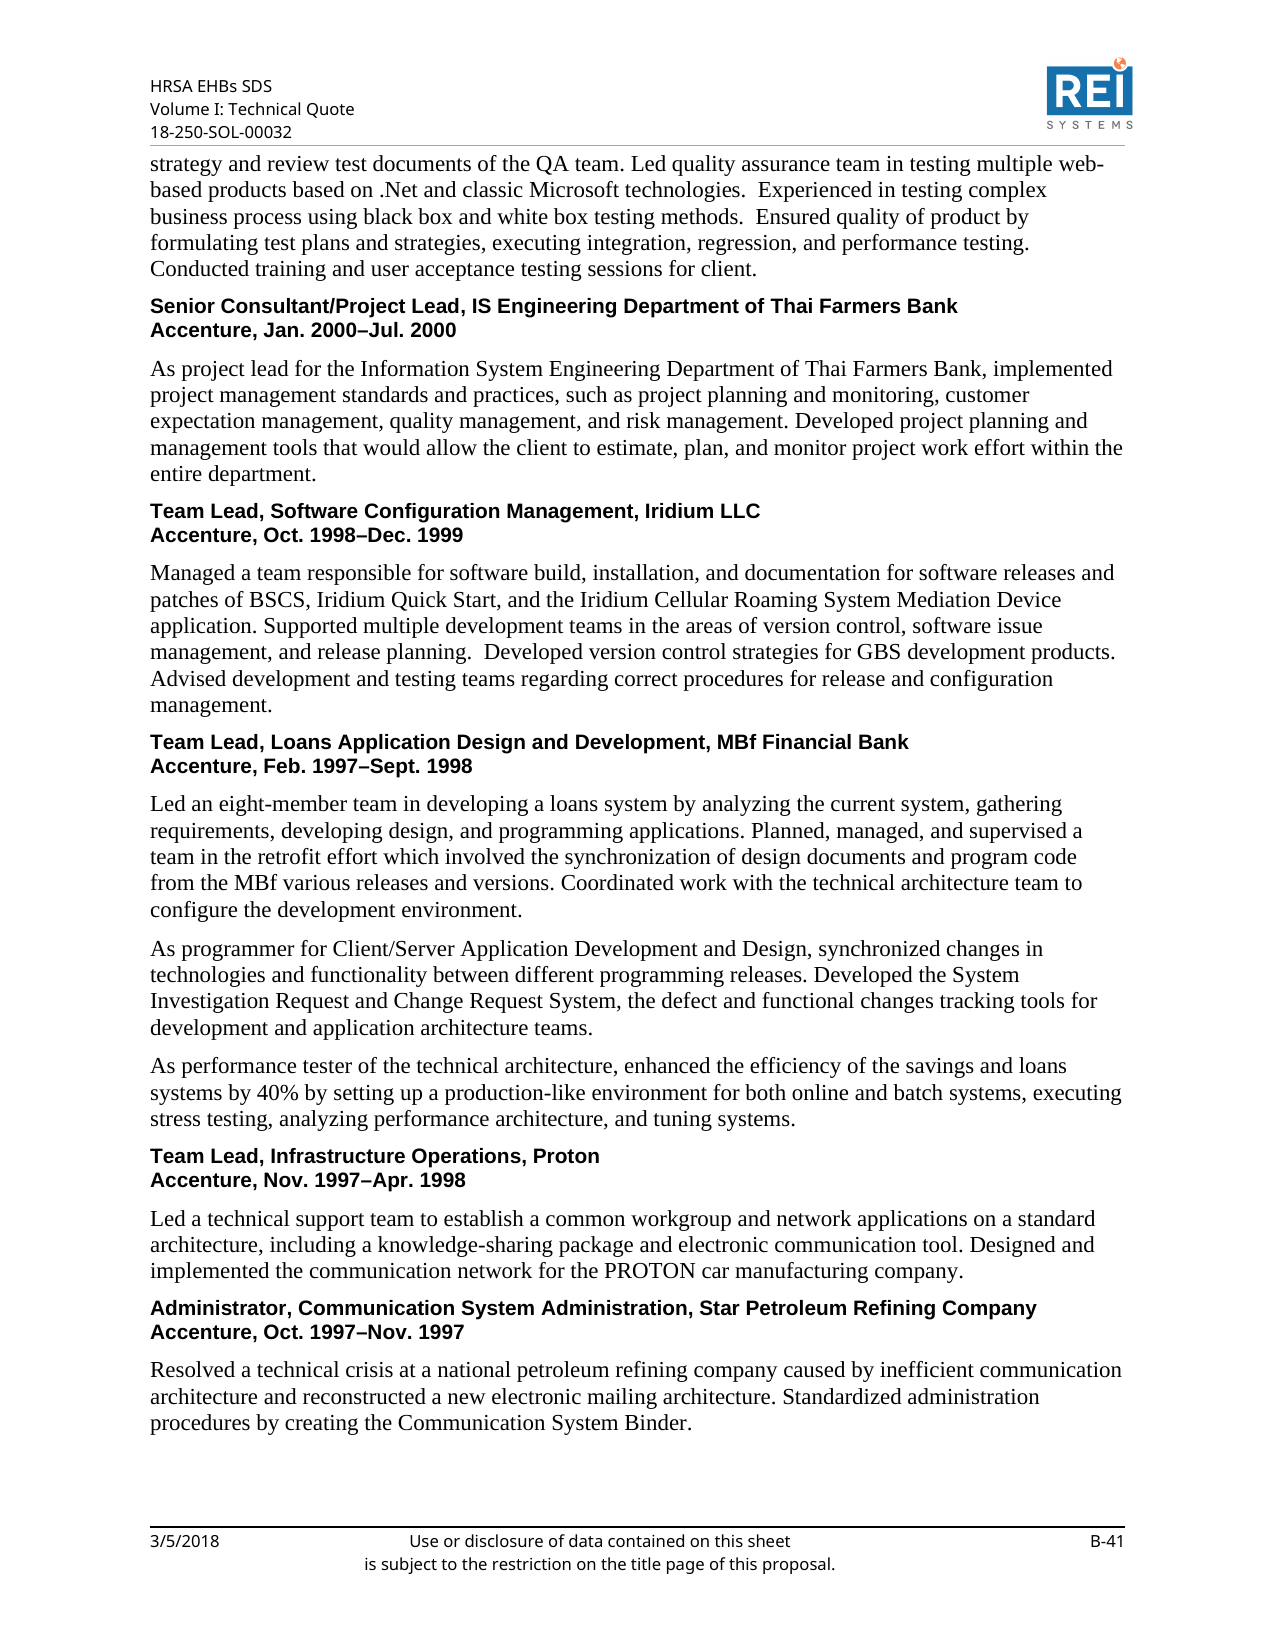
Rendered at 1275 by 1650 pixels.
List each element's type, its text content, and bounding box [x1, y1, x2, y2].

title Accenture, Oct. 1997–Nov. 1997 [150, 1320, 1125, 1344]
picture [1045, 55, 1135, 131]
title Team Lead, Loans Application Design and Development, MBf Financial Bank [150, 730, 1125, 754]
title Administrator, Communication System Administration, Star Petroleum Refining Company [150, 1296, 1125, 1320]
text As programmer for Client/Server Application Development and Design, synchronized changes in technologies and functionality between different programming releases. Developed the System Investigation Request and Change Request System, the defect and functional changes tracking tools for development and application architecture teams. [150, 935, 1125, 1040]
title Team Lead, Infrastructure Operations, Proton [150, 1144, 1125, 1168]
text Managed a team responsible for software build, installation, and documentation for software releases and patches of BSCS, Iridium Quick Start, and the Iridium Cellular Roaming System Mediation Device application. Supported multiple development teams in the areas of version control, software issue management, and release planning. Developed version control strategies for GBS development products. Advised development and testing teams regarding correct procedures for release and configuration management. [150, 559, 1125, 717]
text Led an eight-member team in developing a loans system by analyzing the current system, gathering requirements, developing design, and programming applications. Planned, managed, and supervised a team in the retrofit effort which involved the synchronization of design documents and program code from the MBf various releases and versions. Coordinated work with the technical architecture team to configure the development environment. [150, 790, 1125, 922]
title Accenture, Feb. 1997–Sept. 1998 [150, 754, 1125, 778]
title Accenture, Nov. 1997–Apr. 1998 [150, 1168, 1125, 1192]
title Accenture, Oct. 1998–Dec. 1999 [150, 523, 1125, 547]
title Accenture, Jan. 2000–Jul. 2000 [150, 318, 1125, 342]
text Resolved a technical crisis at a national petroleum refining company caused by inefficient communication architecture and reconstructed a new electronic mailing architecture. Standardized administration procedures by creating the Communication System Binder. [150, 1357, 1125, 1436]
text As project lead for the Information System Engineering Department of Thai Farmers Bank, implemented project management standards and practices, such as project planning and monitoring, customer expectation management, quality management, and risk management. Developed project planning and management tools that would allow the client to estimate, plan, and monitor project work effort within the entire department. [150, 355, 1125, 486]
title Senior Consultant/Project Lead, IS Engineering Department of Thai Farmers Bank [150, 294, 1125, 318]
text Led a technical support team to establish a common workgroup and network applications on a standard architecture, including a knowledge-sharing package and electronic communication tool. Designed and implemented the communication network for the PROTON car manufacturing company. [150, 1204, 1125, 1284]
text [150, 150, 1125, 282]
title Team Lead, Software Configuration Management, Iridium LLC [150, 499, 1125, 523]
text As performance tester of the technical architecture, enhanced the efficiency of the savings and loans systems by 40% by setting up a production-like environment for both online and batch systems, executing stress testing, analyzing performance architecture, and tuning systems. [150, 1053, 1125, 1132]
